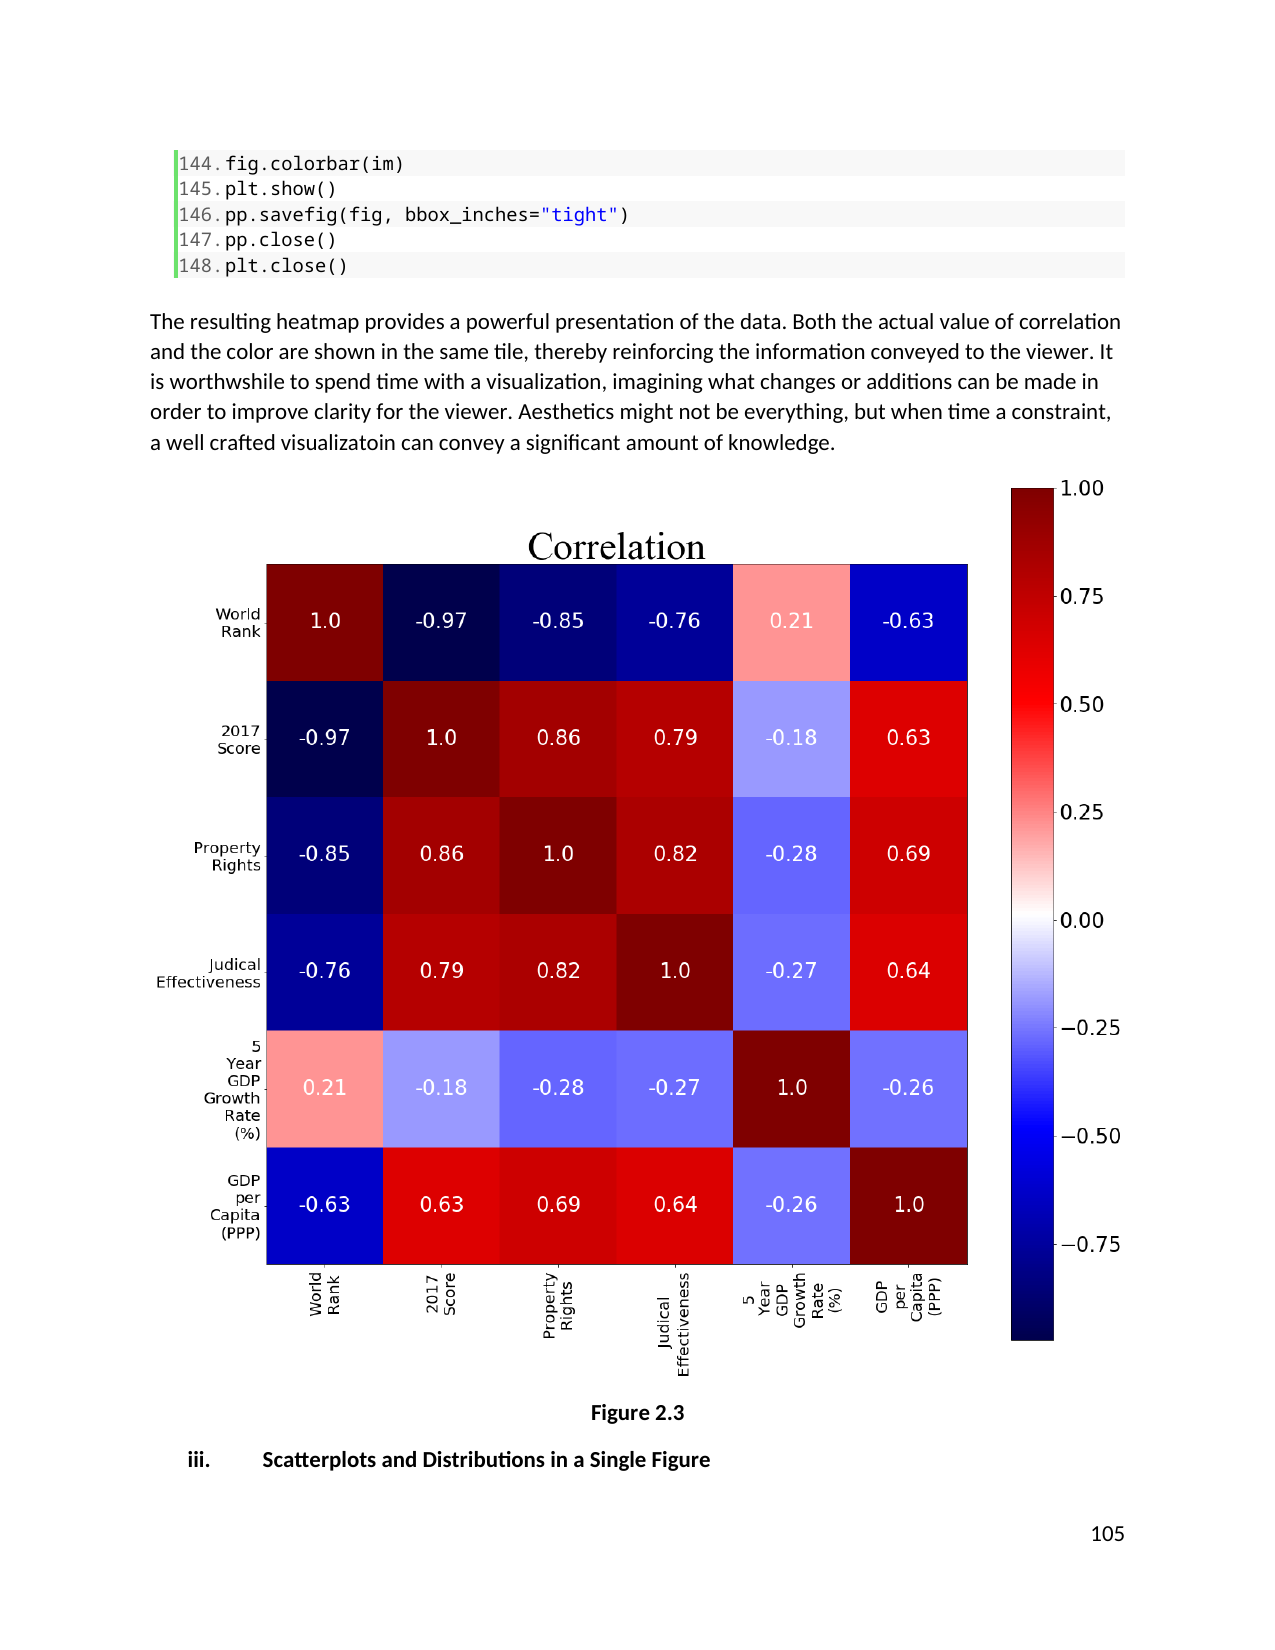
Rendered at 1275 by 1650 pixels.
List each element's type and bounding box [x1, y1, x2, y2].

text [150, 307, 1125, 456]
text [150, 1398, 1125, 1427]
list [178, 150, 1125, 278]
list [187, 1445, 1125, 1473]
picture [150, 474, 1125, 1380]
